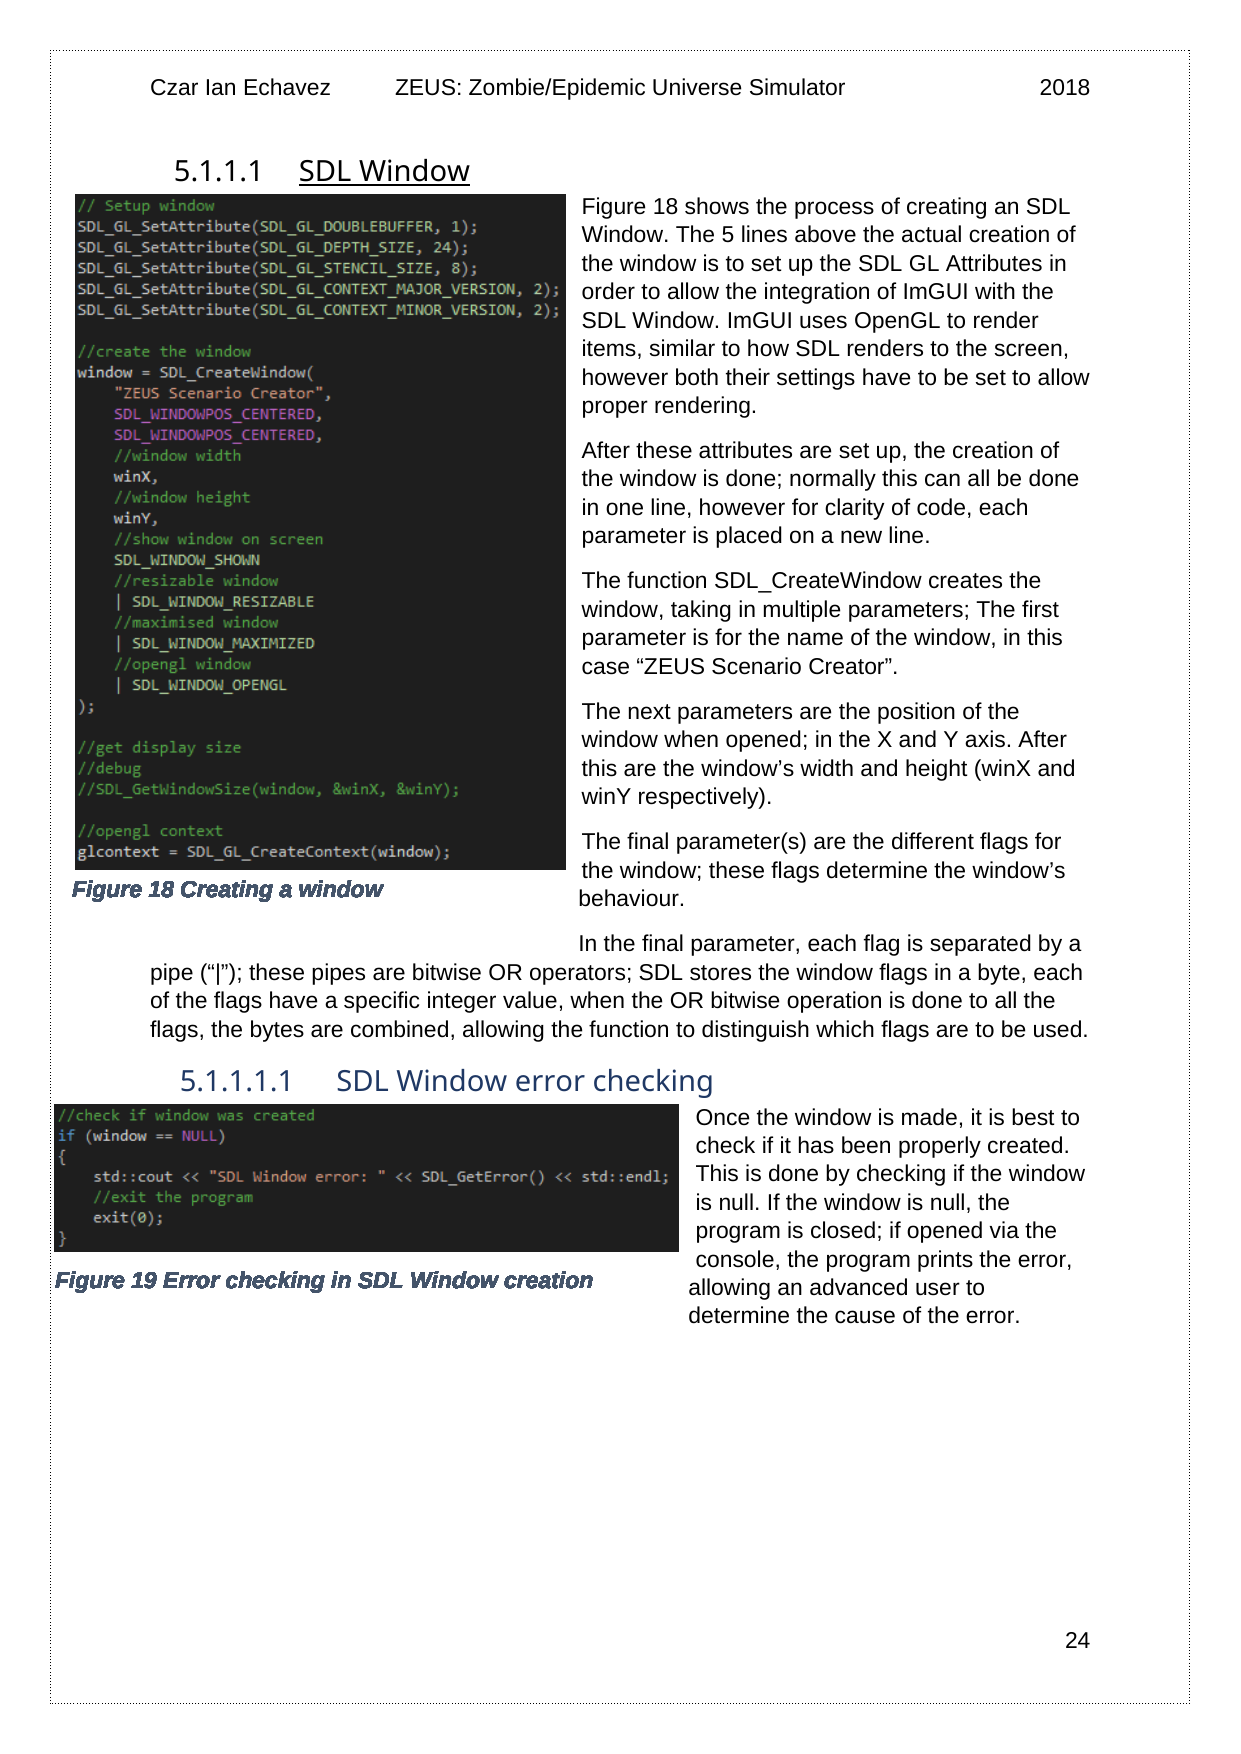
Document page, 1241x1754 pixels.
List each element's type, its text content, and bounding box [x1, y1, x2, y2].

subtitle SDL Window error checking [179, 1061, 1090, 1100]
text Figure 18 shows the process of creating an SDL Window. The 5 lines above the actual creation of the window is to set up the SDL GL Attributes in order to allow the integration of ImGUI with the SDL Window. ImGUI uses OpenGL to render items, similar to how SDL renders to the screen, however both their settings have to be set to allow proper rendering. [150, 193, 1090, 418]
text The next parameters are the position of the window when opened; in the X and Y axis. After this are the window’s width and height (winX and winY respectively). [566, 698, 1090, 809]
text After these attributes are set up, the creation of the window is done; normally this can all be done in one line, however for clarity of code, each parameter is placed on a new line. [566, 437, 1090, 549]
text The function SDL_CreateWindow creates the window, taking in multiple parameters; The first parameter is for the name of the window, in this case “ZEUS Scenario Creator”. [566, 567, 1090, 679]
picture [75, 194, 566, 870]
subtitle SDL Window [174, 150, 1090, 190]
picture [54, 1104, 679, 1252]
text In the final parameter, each flag is separated by a pipe (“|”); these pipes are bitwise OR operators; SDL stores the window flags in a byte, each of the flags have a specific integer value, when the OR bitwise operation is done to all the flags, the bytes are combined, allowing the function to distinguish which flags are to be used. [150, 930, 1090, 1042]
text The final parameter(s) are the different flags for the window; these flags determine the window’s behaviour. [150, 828, 1090, 911]
